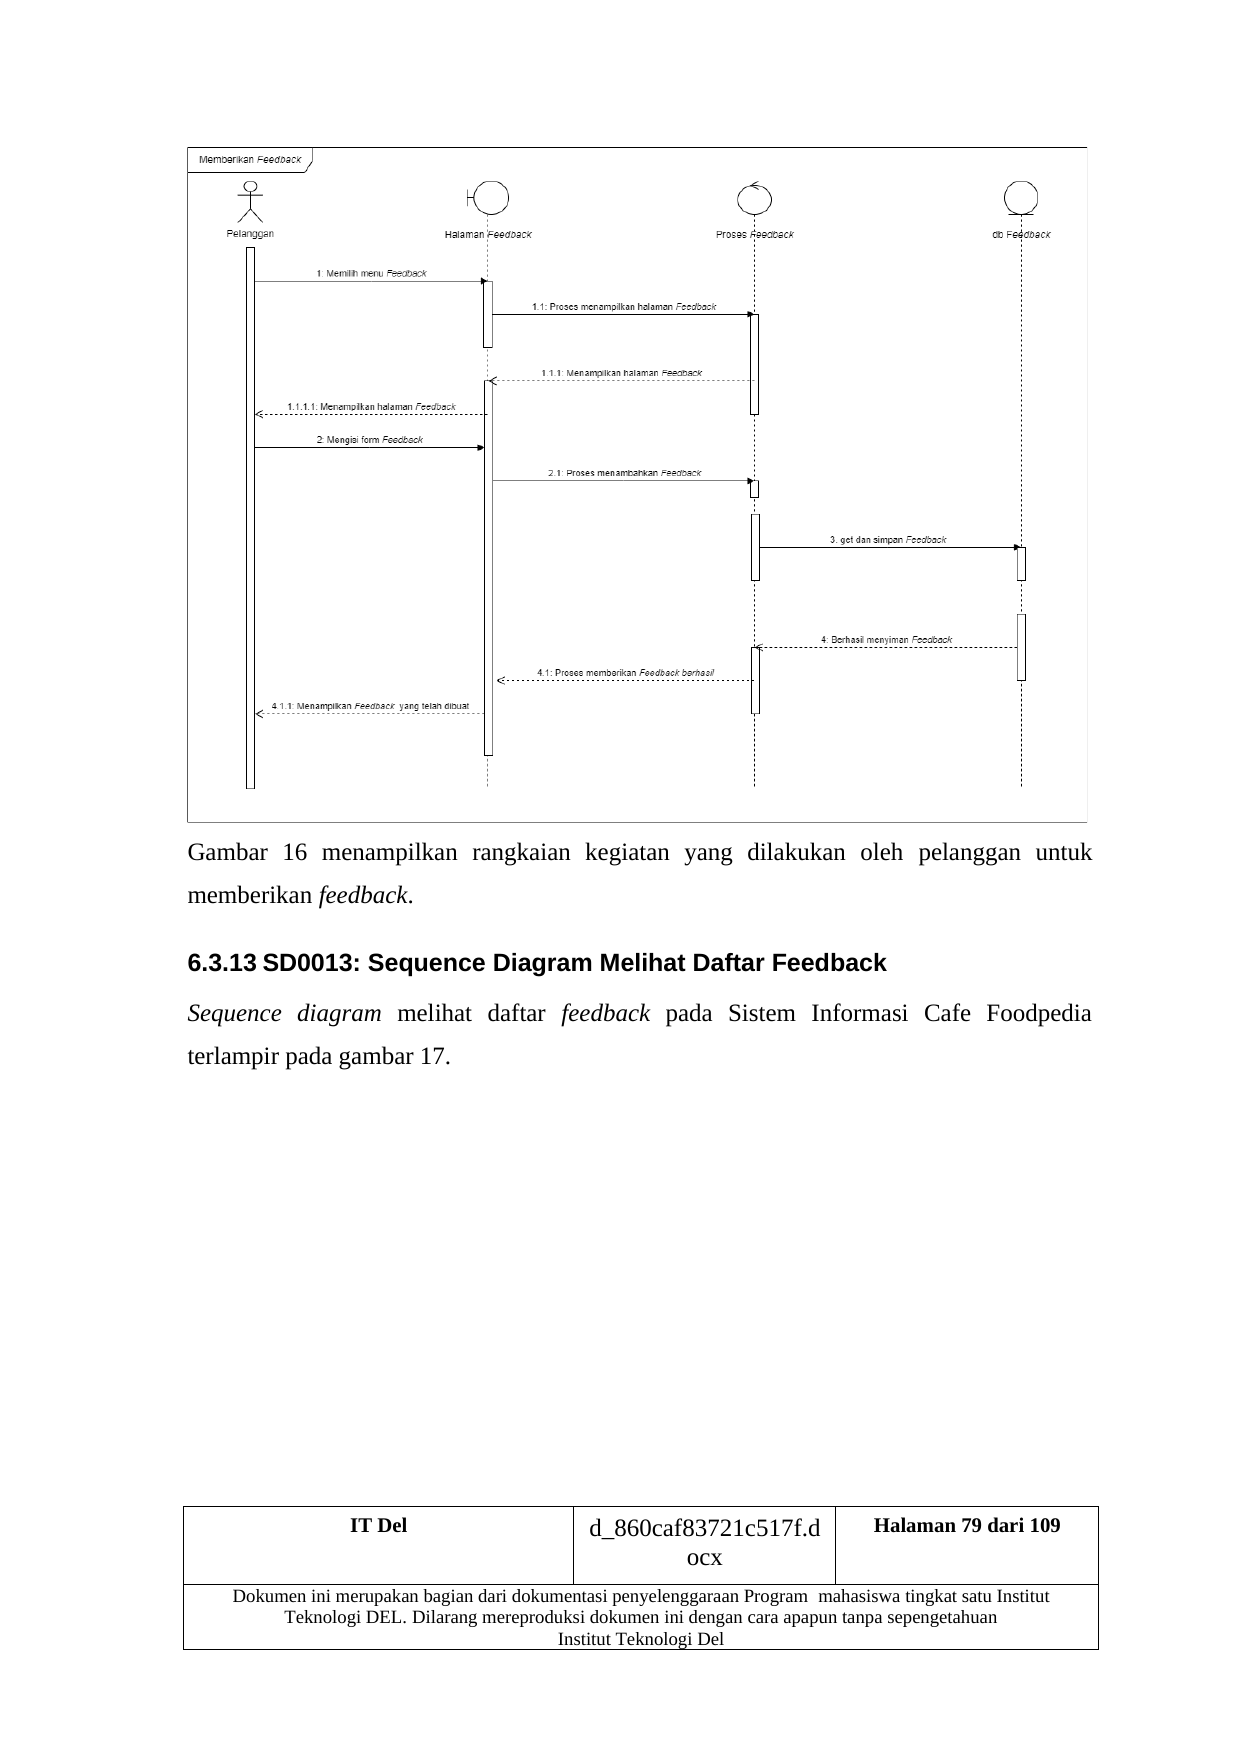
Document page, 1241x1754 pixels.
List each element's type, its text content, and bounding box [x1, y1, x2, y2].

text Gambar 16 menampilkan rangkaian kegiatan yang dilakukan oleh pelanggan untuk memberikan feedback. [187, 837, 1092, 909]
subtitle SD0013: Sequence Diagram Melihat Daftar Feedback [187, 948, 1092, 977]
picture [187, 147, 1088, 823]
text Sequence diagram melihat daftar feedback pada Sistem Informasi Cafe Foodpedia terlampir pada gambar 17. [187, 998, 1092, 1069]
